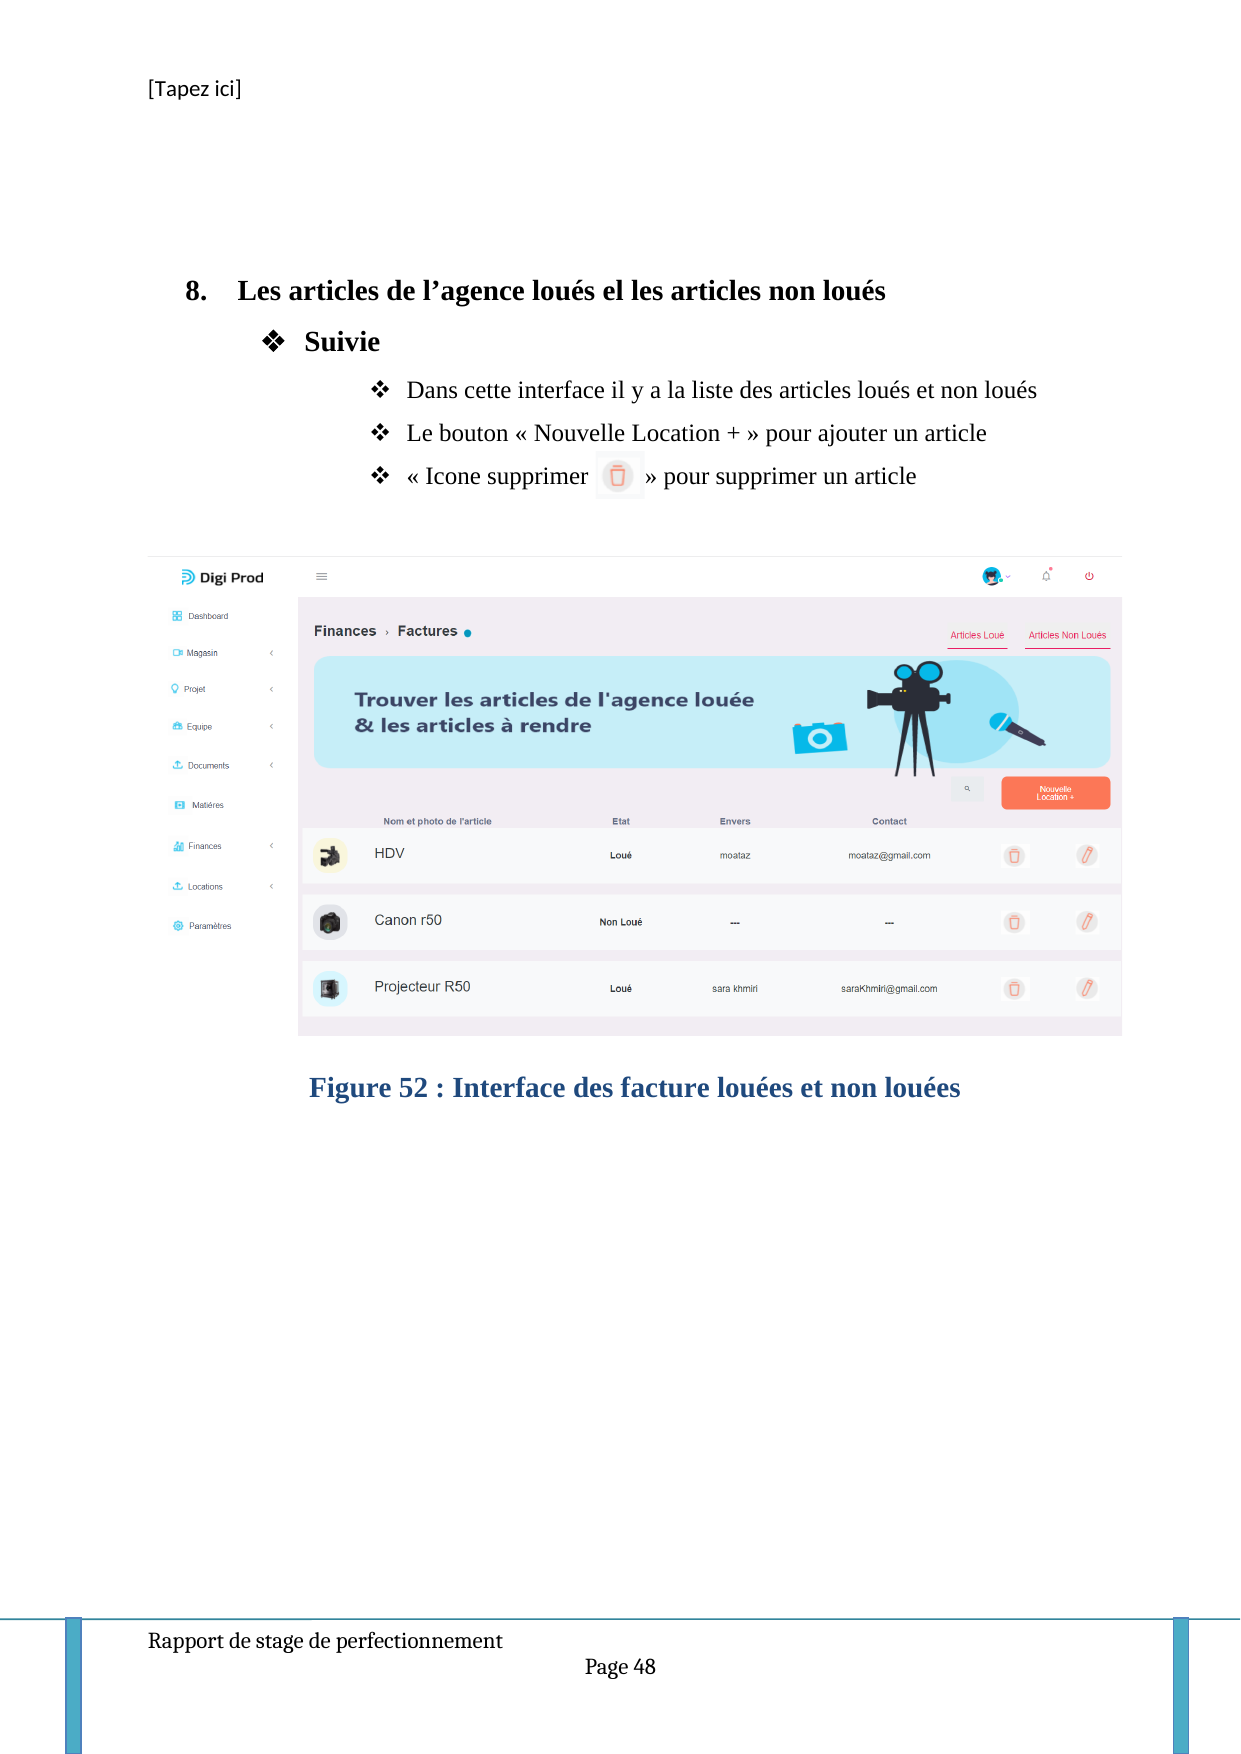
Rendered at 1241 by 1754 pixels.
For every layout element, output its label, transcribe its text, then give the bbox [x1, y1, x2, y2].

picture [147, 555, 1123, 1036]
list Le bouton « Nouvelle Location + » pour ajouter un article [369, 418, 1122, 447]
picture [595, 451, 645, 499]
list Dans cette interface il y a la liste des articles loués et non loués [369, 375, 1122, 403]
list « Icone supprimer » pour supprimer un article [645, 461, 1122, 490]
list « Icone supprimer » pour supprimer un article [369, 461, 595, 490]
list Les articles de l’agence loués el les articles non loués [185, 273, 1122, 307]
list Suivie [260, 324, 1122, 357]
